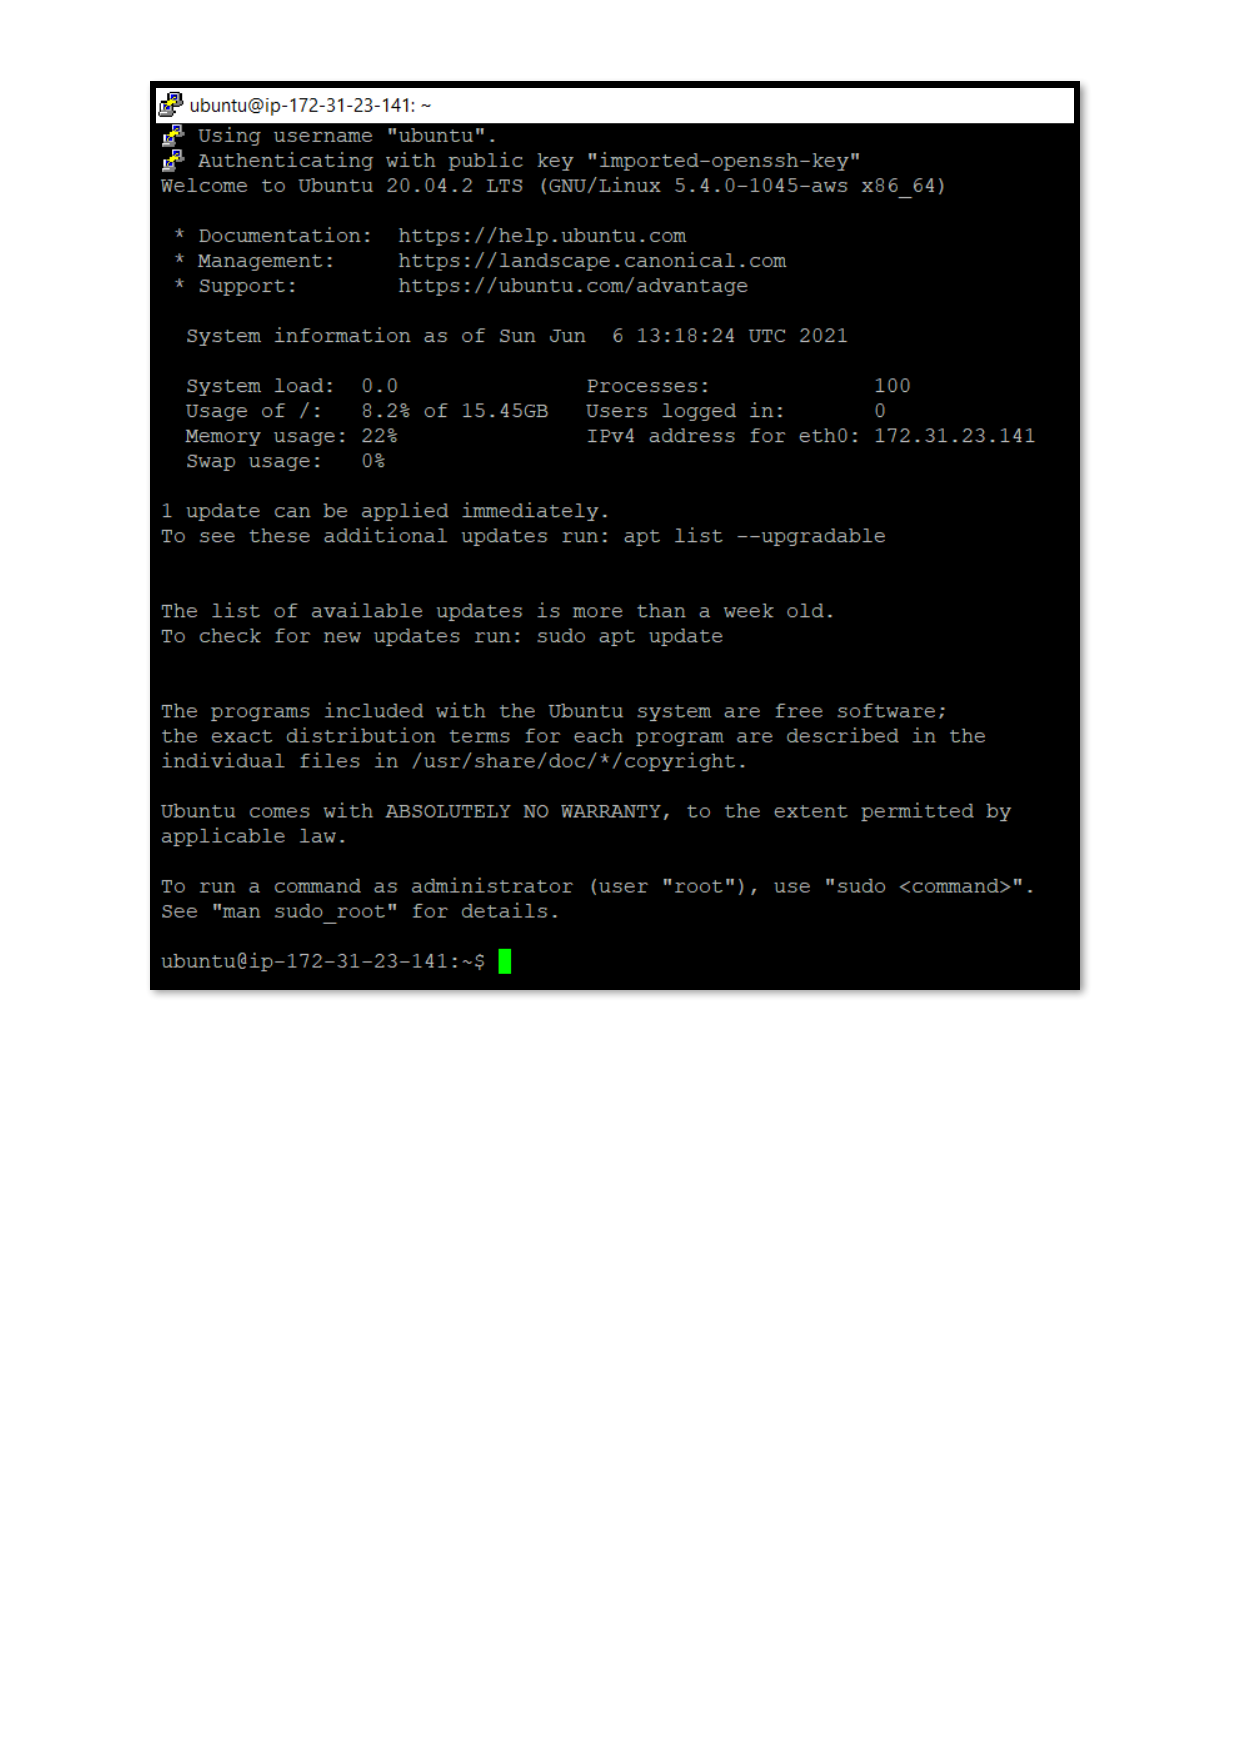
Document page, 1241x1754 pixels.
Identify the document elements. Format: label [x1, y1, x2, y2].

picture [156, 88, 1074, 984]
